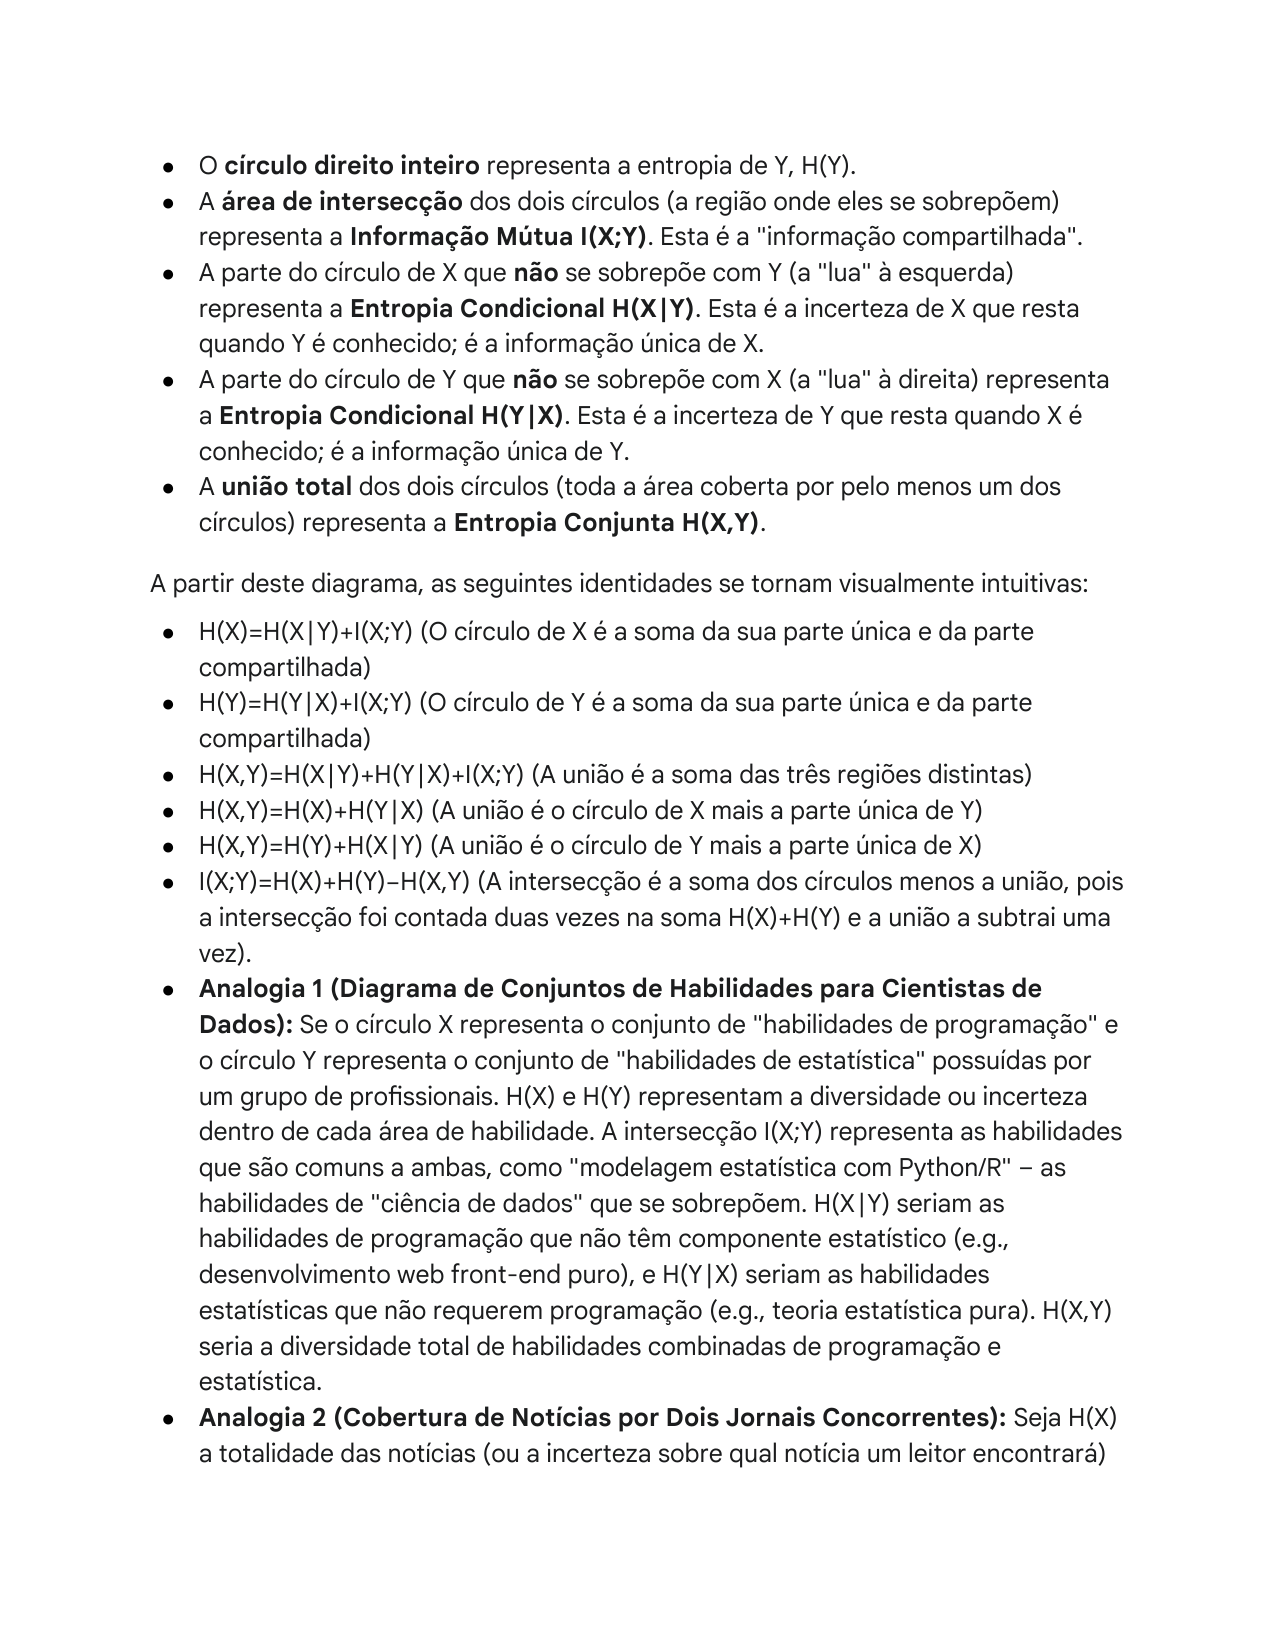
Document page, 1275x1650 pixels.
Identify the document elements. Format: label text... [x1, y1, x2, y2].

list H(X,Y)=H(X∣Y)+H(Y∣X)+I(X;Y) (A união é a soma das três regiões distintas) [161, 759, 1125, 791]
list H(Y)=H(Y∣X)+I(X;Y) (O círculo de Y é a soma da sua parte única e da parte compartilhada) [161, 688, 1125, 755]
list O círculo direito inteiro representa a entropia de Y, H(Y). [161, 150, 1125, 181]
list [161, 1402, 1125, 1469]
list A parte do círculo de Y que não se sobrepõe com X (a "lua" à direita) representa a Entropia Condicional H(Y∣X). Esta é a incerteza de Y que resta quando X é conhecido; é a informação única de Y. [161, 364, 1125, 467]
list I(X;Y)=H(X)+H(Y)−H(X,Y) (A intersecção é a soma dos círculos menos a união, pois a intersecção foi contada duas vezes na soma H(X)+H(Y) e a união a subtrai uma vez). [161, 866, 1125, 969]
list H(X,Y)=H(Y)+H(X∣Y) (A união é o círculo de Y mais a parte única de X) [161, 831, 1125, 862]
list Analogia 1 (Diagrama de Conjuntos de Habilidades para Cientistas de Dados): Se o círculo X representa o conjunto de "habilidades de programação" e o círculo Y representa o conjunto de "habilidades de estatística" possuídas por um grupo de profissionais. H(X) e H(Y) representam a diversidade ou incerteza dentro de cada área de habilidade. A intersecção I(X;Y) representa as habilidades que são comuns a ambas, como "modelagem estatística com Python/R" – as habilidades de "ciência de dados" que se sobrepõem. H(X∣Y) seriam as habilidades de programação que não têm componente estatístico (e.g., desenvolvimento web front-end puro), e H(Y∣X) seriam as habilidades estatísticas que não requerem programação (e.g., teoria estatística pura). H(X,Y) seria a diversidade total de habilidades combinadas de programação e estatística. [161, 973, 1125, 1398]
list H(X,Y)=H(X)+H(Y∣X) (A união é o círculo de X mais a parte única de Y) [161, 795, 1125, 826]
list A parte do círculo de X que não se sobrepõe com Y (a "lua" à esquerda) representa a Entropia Condicional H(X∣Y). Esta é a incerteza de X que resta quando Y é conhecido; é a informação única de X. [161, 257, 1125, 360]
list A união total dos dois círculos (toda a área coberta por pelo menos um dos círculos) representa a Entropia Conjunta H(X,Y). [161, 472, 1125, 539]
list H(X)=H(X∣Y)+I(X;Y) (O círculo de X é a soma da sua parte única e da parte compartilhada) [161, 616, 1125, 683]
list A área de intersecção dos dois círculos (a região onde eles se sobrepõem) representa a Informação Mútua I(X;Y). Esta é a "informação compartilhada". [161, 186, 1125, 253]
text A partir deste diagrama, as seguintes identidades se tornam visualmente intuitivas: [150, 568, 1125, 599]
